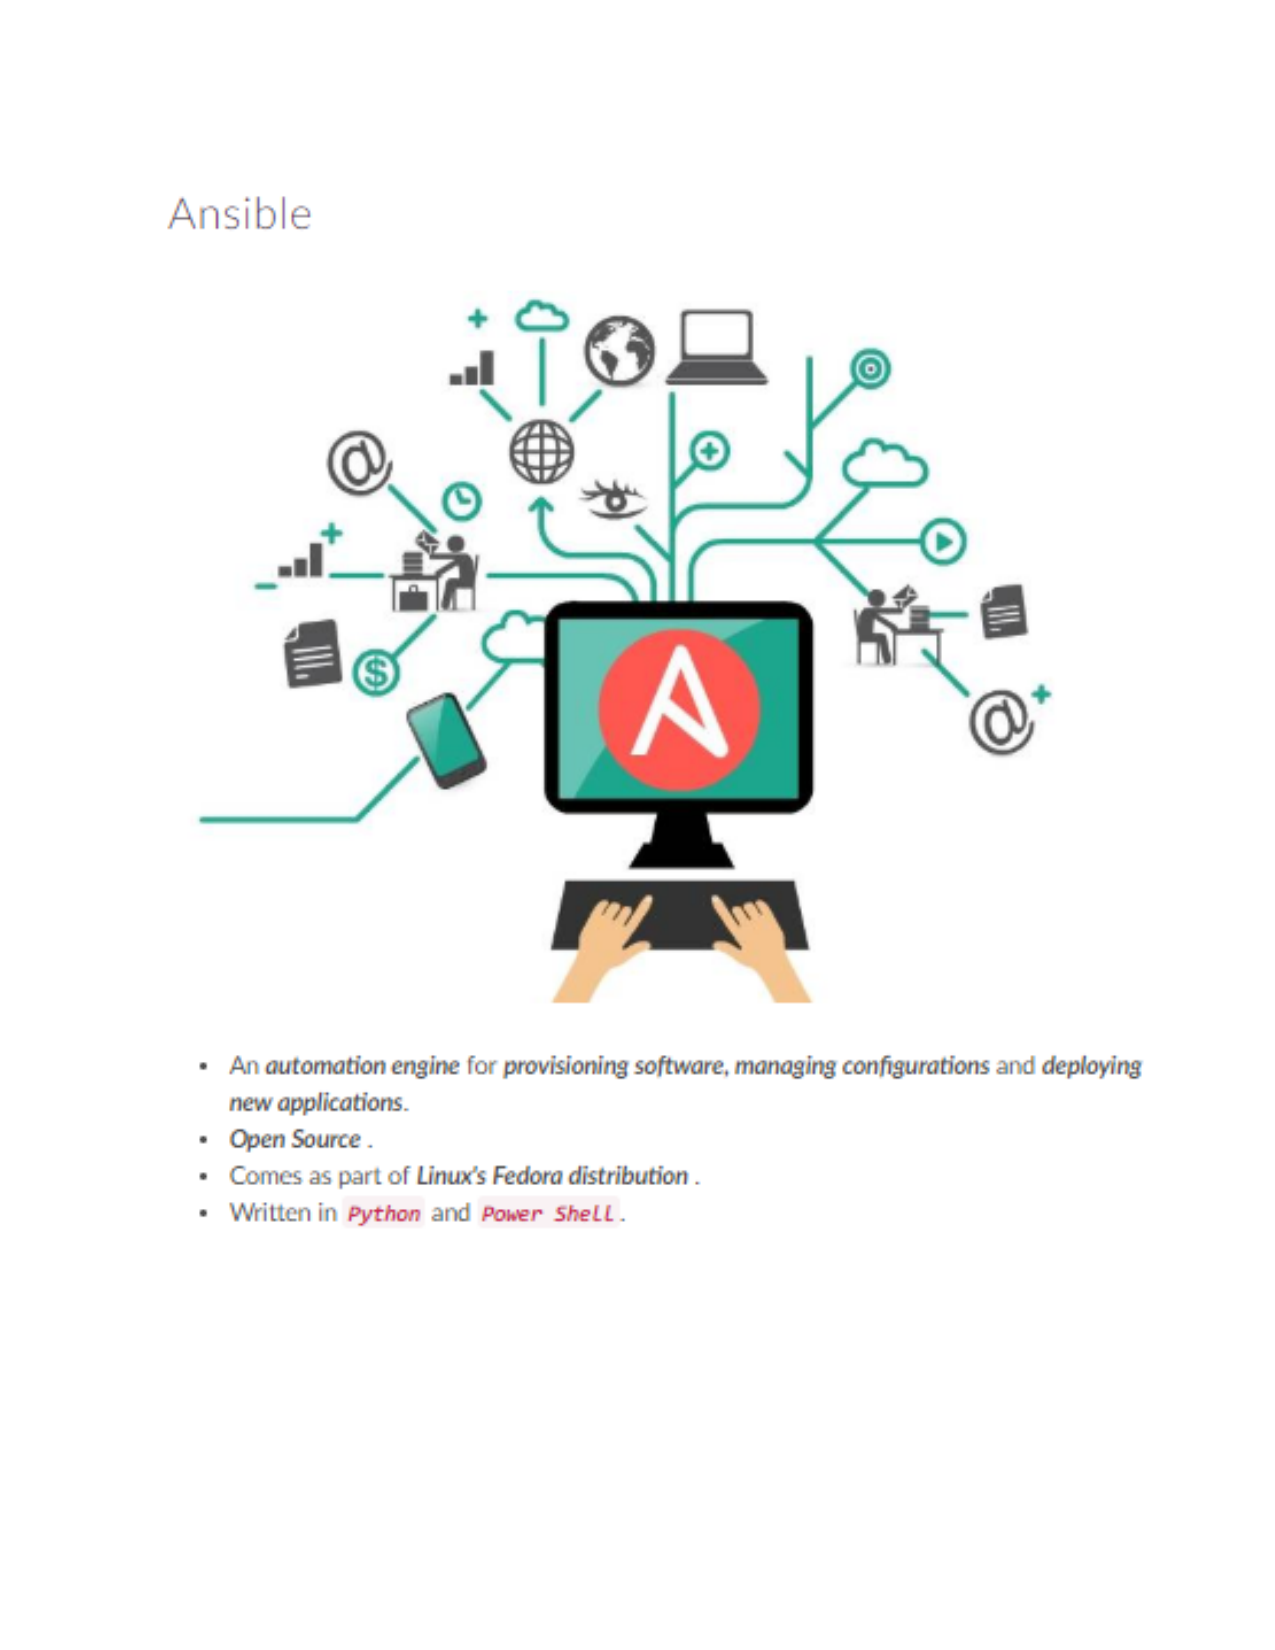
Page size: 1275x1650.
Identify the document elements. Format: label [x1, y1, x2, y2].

picture [150, 150, 1206, 1270]
